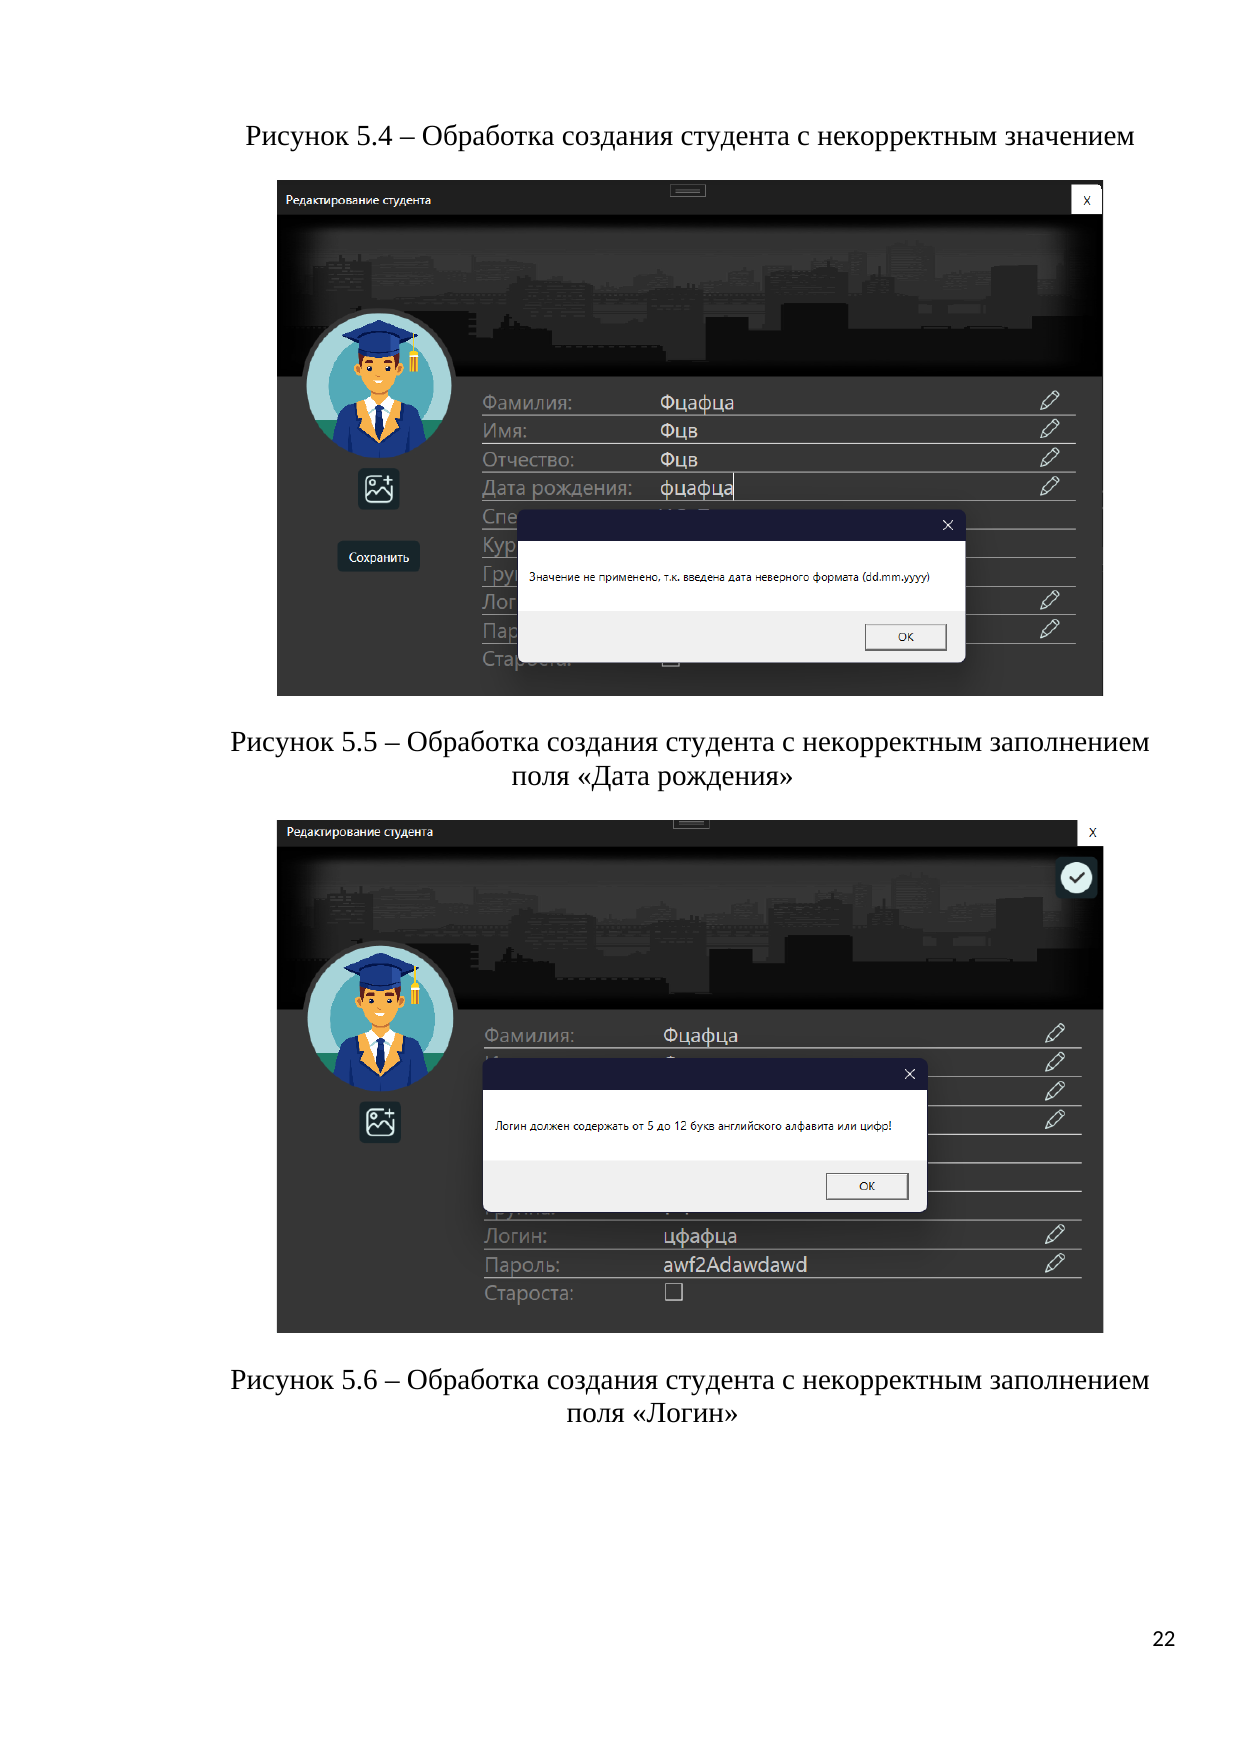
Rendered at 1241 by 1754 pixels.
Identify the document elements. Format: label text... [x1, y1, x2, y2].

picture [277, 180, 1104, 696]
text Рисунок 5.6 – Обработка создания студента с некорректным заполнением поля «Логин» [130, 1362, 1175, 1429]
picture [276, 820, 1104, 1333]
text Рисунок 5.4 – Обработка создания студента с некорректным значением [130, 118, 1175, 152]
text Рисунок 5.5 – Обработка создания студента с некорректным заполнением поля «Дата рождения» [130, 724, 1175, 792]
